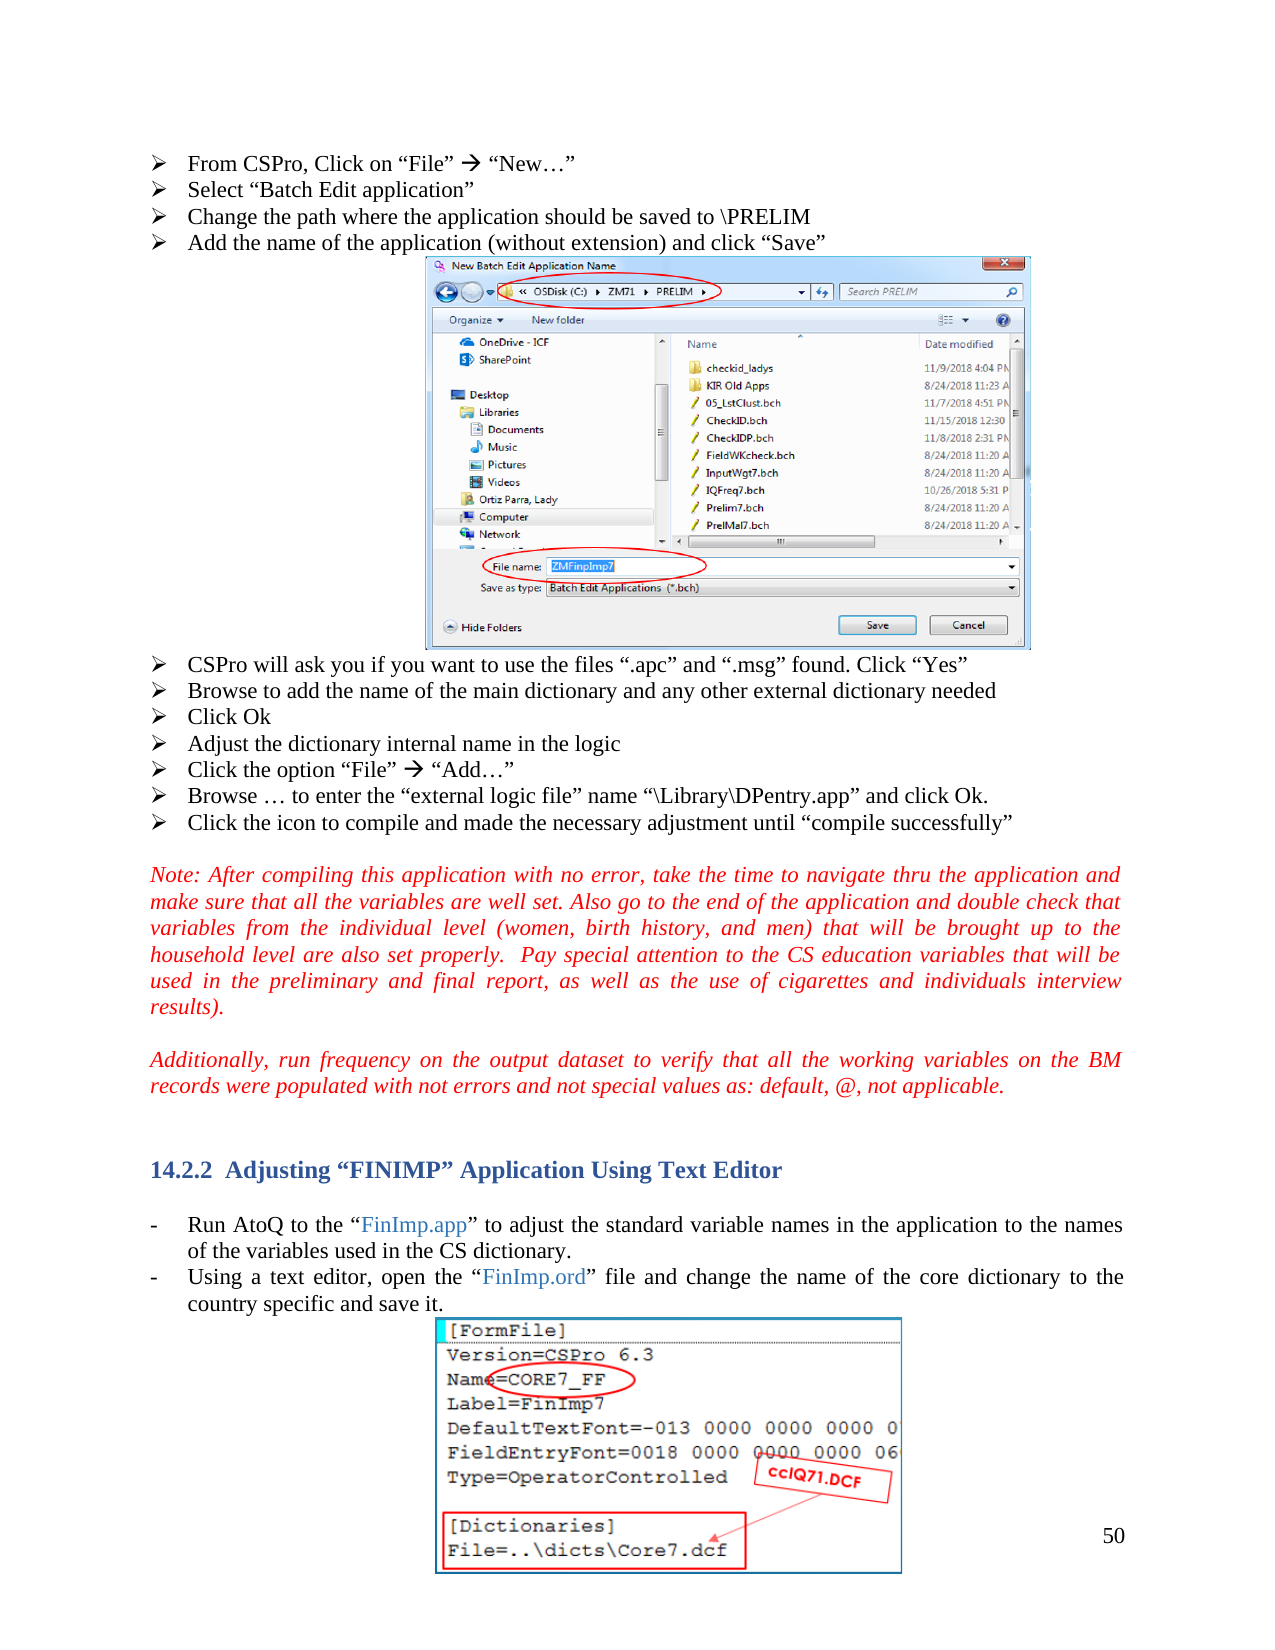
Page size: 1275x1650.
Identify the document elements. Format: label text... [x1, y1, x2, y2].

list Browse to add the name of the main dictionary and any other external dictionary needed [150, 677, 1125, 703]
list Run AtoQ to the “FinImp.app” to adjust the standard variable names in the application to the names of the variables used in the CS dictionary. [150, 1211, 1125, 1263]
picture [425, 256, 1031, 650]
text Additionally, run frequency on the output dataset to verify that all the working variables on the BM records were populated with not errors and not special values as: default, @, not applicable. [150, 1046, 1125, 1099]
list Click Ok [150, 703, 1125, 730]
list From CSPro, Click on “File” “New…” [150, 150, 1125, 176]
list Adjust the dictionary internal name in the logic [150, 730, 1125, 756]
list Change the path where the application should be saved to \PRELIM [150, 203, 1125, 229]
list Browse … to enter the “external logic file” name “\Library\DPentry.app” and click Ok. [150, 782, 1125, 809]
list Select “Batch Edit application” [150, 176, 1125, 203]
list Click the option “File” “Add…” [150, 756, 1125, 782]
picture [435, 1317, 903, 1574]
text Note: After compiling this application with no error, take the time to navigate thru the application and make sure that all the variables are well set. Also go to the end of the application and double check that variables from the individual level (women, birth history, and men) that will be brought up to the household level are also set properly. Pay special attention to the CS education variables that will be used in the preliminary and final report, as well as the use of cigarettes and individuals interview results). [150, 862, 1125, 1020]
subtitle 14.2.2 Adjusting “FINIMP” Application Using Text Editor [150, 1156, 1125, 1184]
list Using a text editor, open the “FinImp.ord” file and change the name of the core dictionary to the country specific and save it. [150, 1263, 1125, 1316]
list Add the name of the application (without extension) and click “Save” [150, 229, 1125, 255]
list Click the icon to compile and made the necessary adjustment until “compile successfully” [150, 809, 1125, 835]
list CSPro will ask you if you want to use the files “.apc” and “.msg” found. Click “Yes” [150, 651, 1125, 677]
